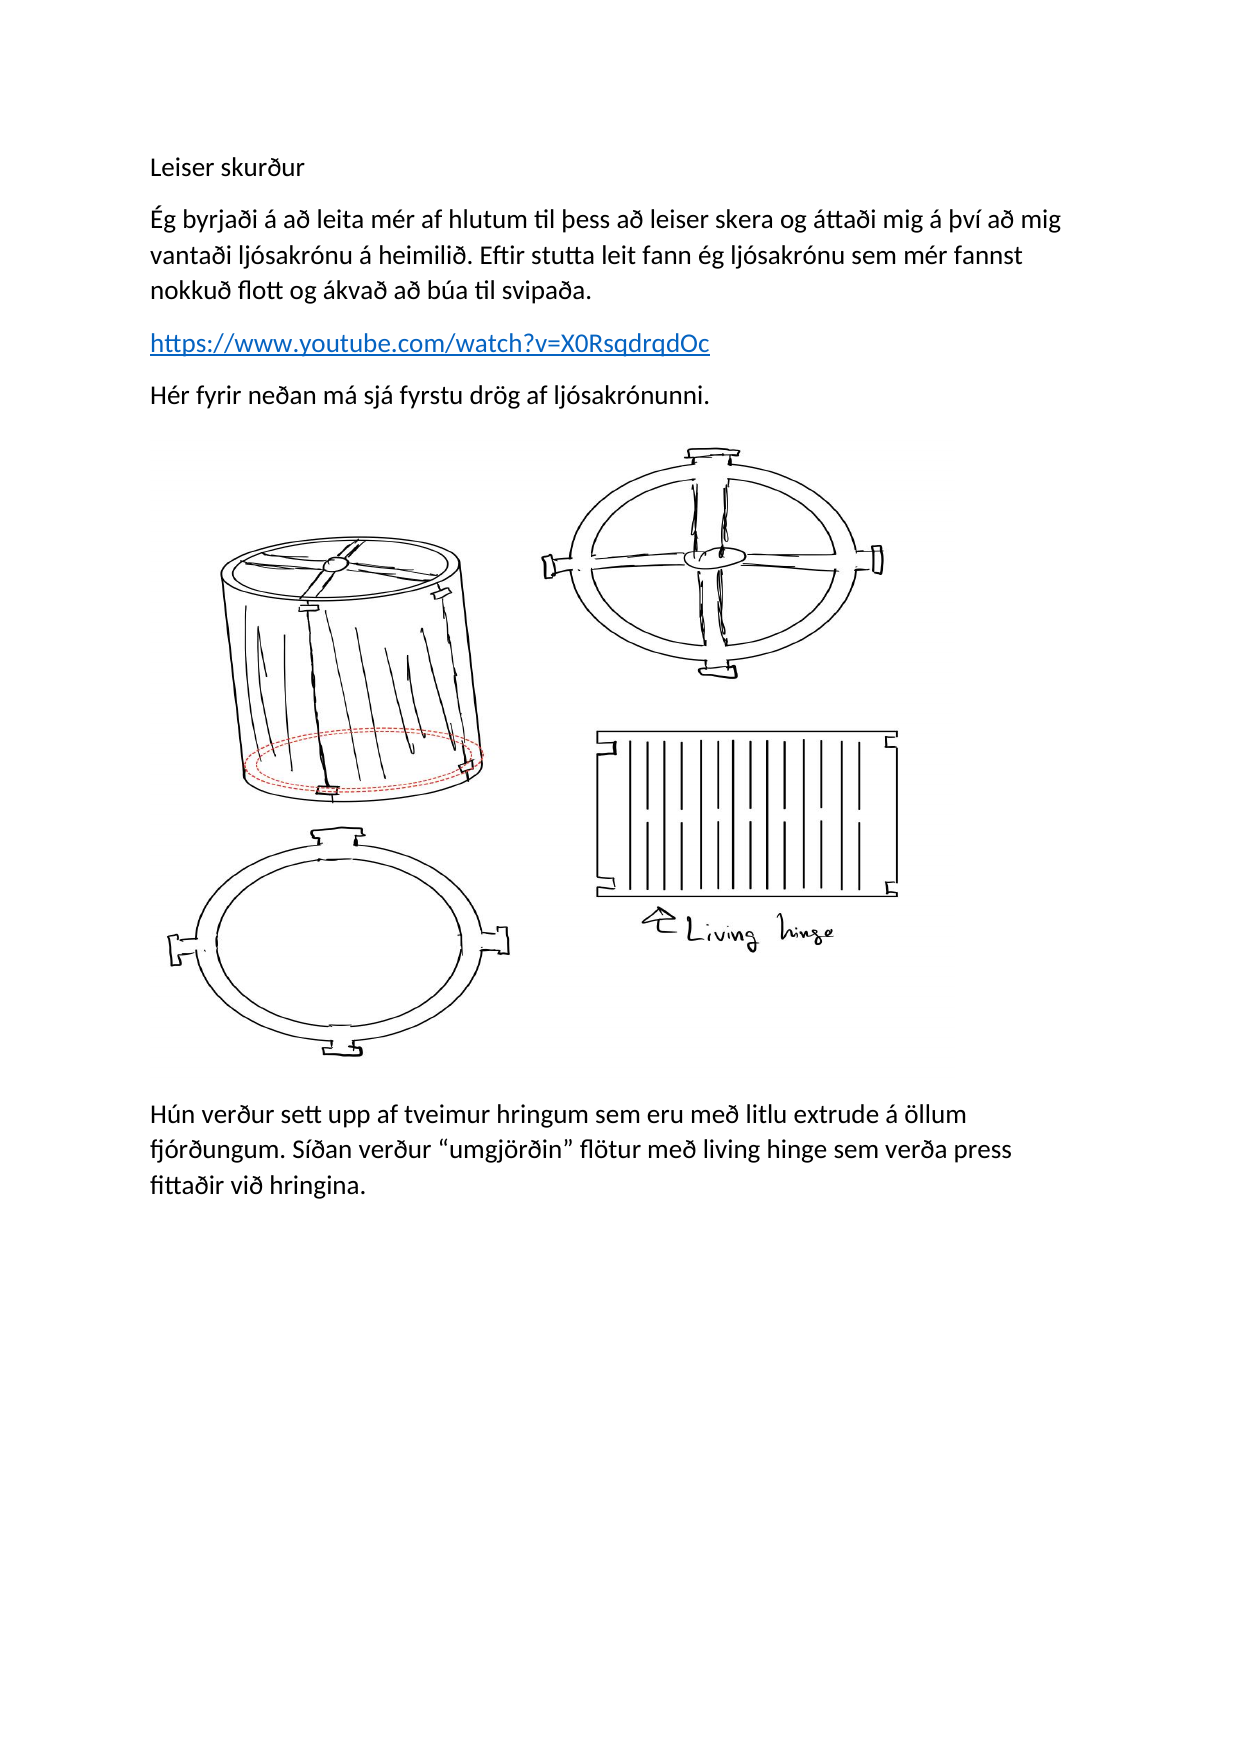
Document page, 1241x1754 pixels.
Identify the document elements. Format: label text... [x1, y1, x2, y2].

text Leiser skurður [150, 150, 1090, 183]
text https://www.youtube.com/watch?v=X0RsqdrqdOc [150, 326, 1090, 359]
text Hún verður sett upp af tveimur hringum sem eru með litlu extrude á öllum fjórðungum. Síðan verður “umgjörðin” flötur með living hinge sem verða press fittaðir við hringina. [150, 1097, 1090, 1201]
picture [150, 430, 955, 1078]
text Hér fyrir neðan má sjá fyrstu drög af ljósakrónunni. [150, 378, 1090, 411]
text Ég byrjaði á að leita mér af hlutum til þess að leiser skera og áttaði mig á því að mig vantaði ljósakrónu á heimilið. Eftir stutta leit fann ég ljósakrónu sem mér fannst nokkuð flott og ákvað að búa til svipaða. [150, 202, 1090, 307]
